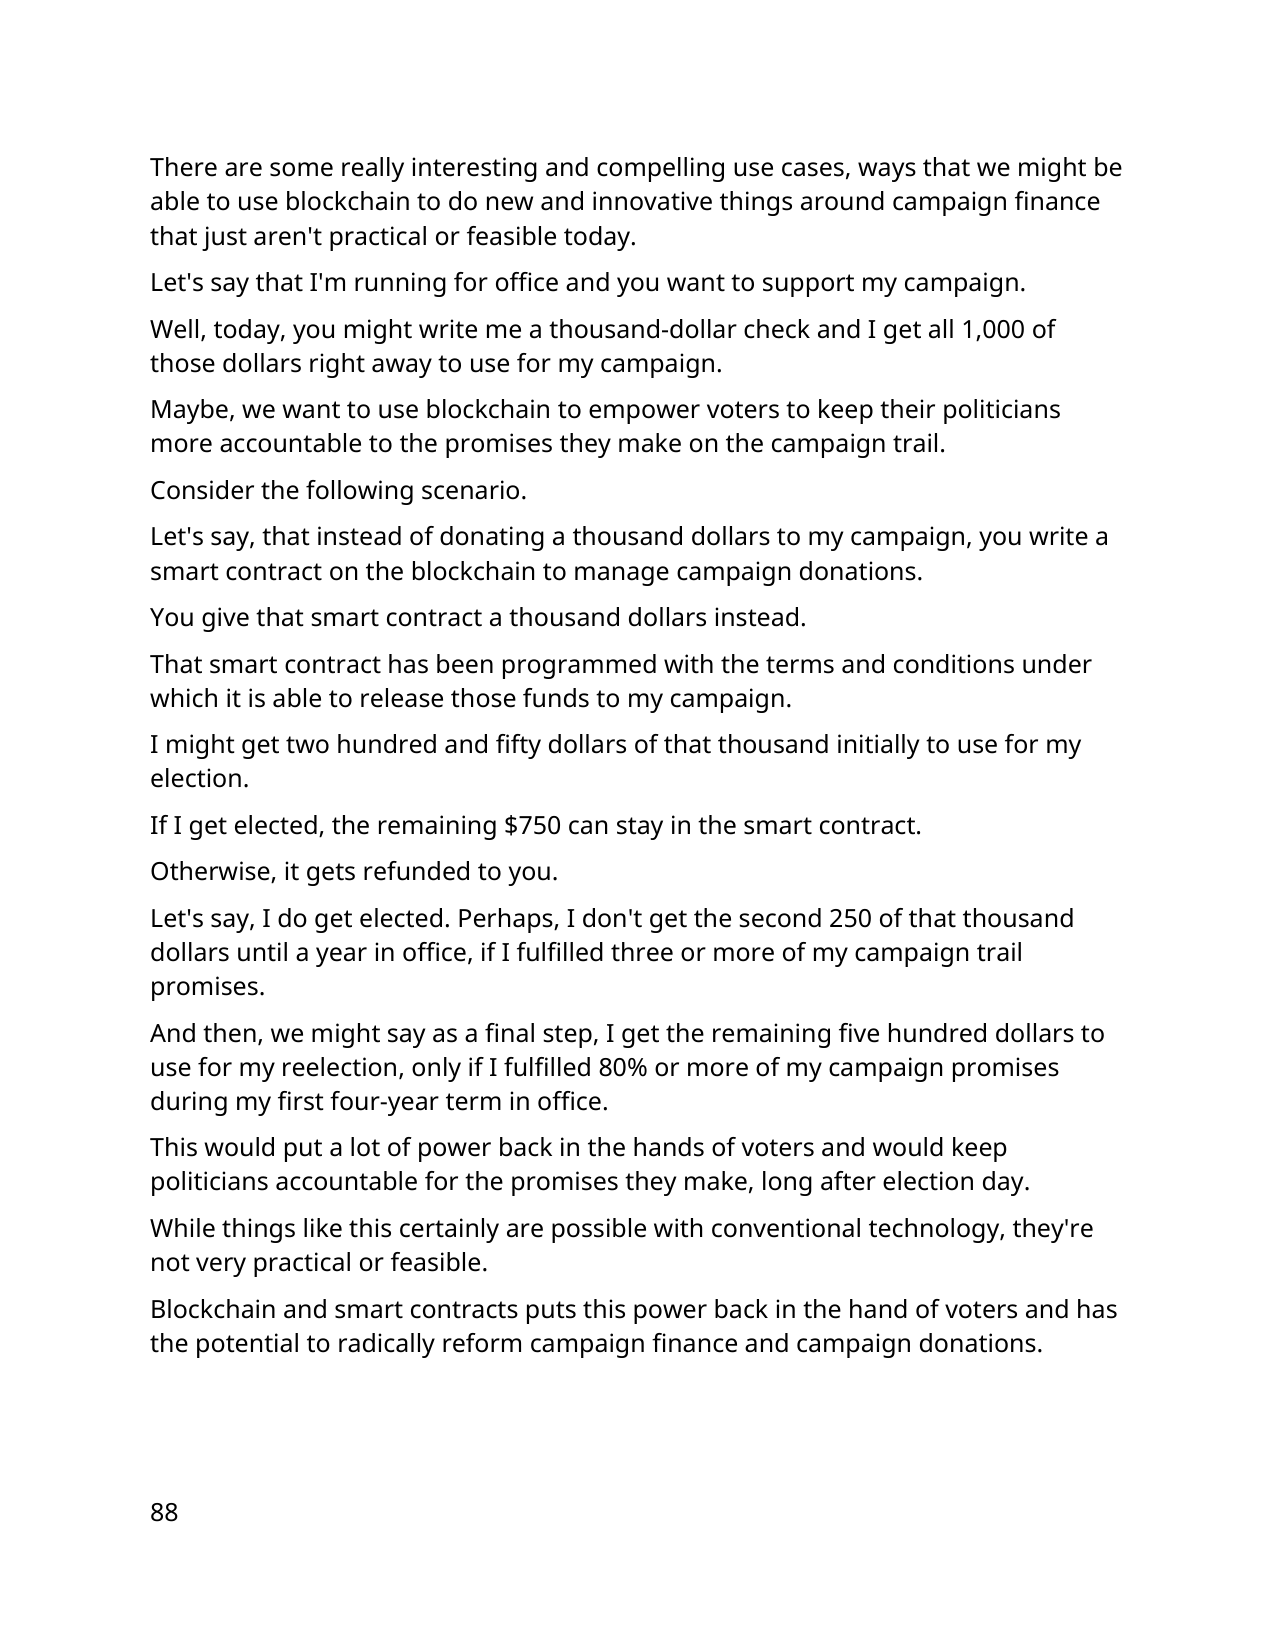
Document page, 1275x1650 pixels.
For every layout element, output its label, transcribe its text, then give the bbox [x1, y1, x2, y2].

text Let's say that I'm running for office and you want to support my campaign. [150, 265, 1125, 299]
text Let's say, I do get elected. Perhaps, I don't get the second 250 of that thousand dollars until a year in office, if I fulfilled three or more of my campaign trail promises. [150, 901, 1125, 1003]
text Blockchain and smart contracts puts this power back in the hand of voters and has the potential to radically reform campaign finance and campaign donations. [150, 1291, 1125, 1359]
text Maybe, we want to use blockchain to empower voters to keep their politicians more accountable to the promises they make on the campaign trail. [150, 392, 1125, 460]
text Well, today, you might write me a thousand-dollar check and I get all 1,000 of those dollars right away to use for my campaign. [150, 311, 1125, 379]
text This would put a lot of power back in the hands of voters and would keep politicians accountable for the promises they make, long after election day. [150, 1130, 1125, 1198]
text There are some really interesting and compelling use cases, ways that we might be able to use blockchain to do new and innovative things around campaign finance that just aren't practical or feasible today. [150, 150, 1125, 252]
text Let's say, that instead of donating a thousand dollars to my campaign, you write a smart contract on the blockchain to manage campaign donations. [150, 519, 1125, 587]
text I might get two hundred and fifty dollars of that thousand initially to use for my election. [150, 727, 1125, 795]
text Consider the following scenario. [150, 472, 1125, 507]
text While things like this certainly are possible with conventional technology, they're not very practical or feasible. [150, 1211, 1125, 1279]
text You give that smart contract a thousand dollars instead. [150, 600, 1125, 634]
text That smart contract has been programmed with the terms and conditions under which it is able to release those funds to my campaign. [150, 646, 1125, 714]
text If I get elected, the remaining $750 can stay in the smart contract. [150, 807, 1125, 842]
text Otherwise, it gets refunded to you. [150, 854, 1125, 888]
text And then, we might say as a final step, I get the remaining five hundred dollars to use for my reelection, only if I fulfilled 80% or more of my campaign promises during my first four-year term in office. [150, 1015, 1125, 1117]
